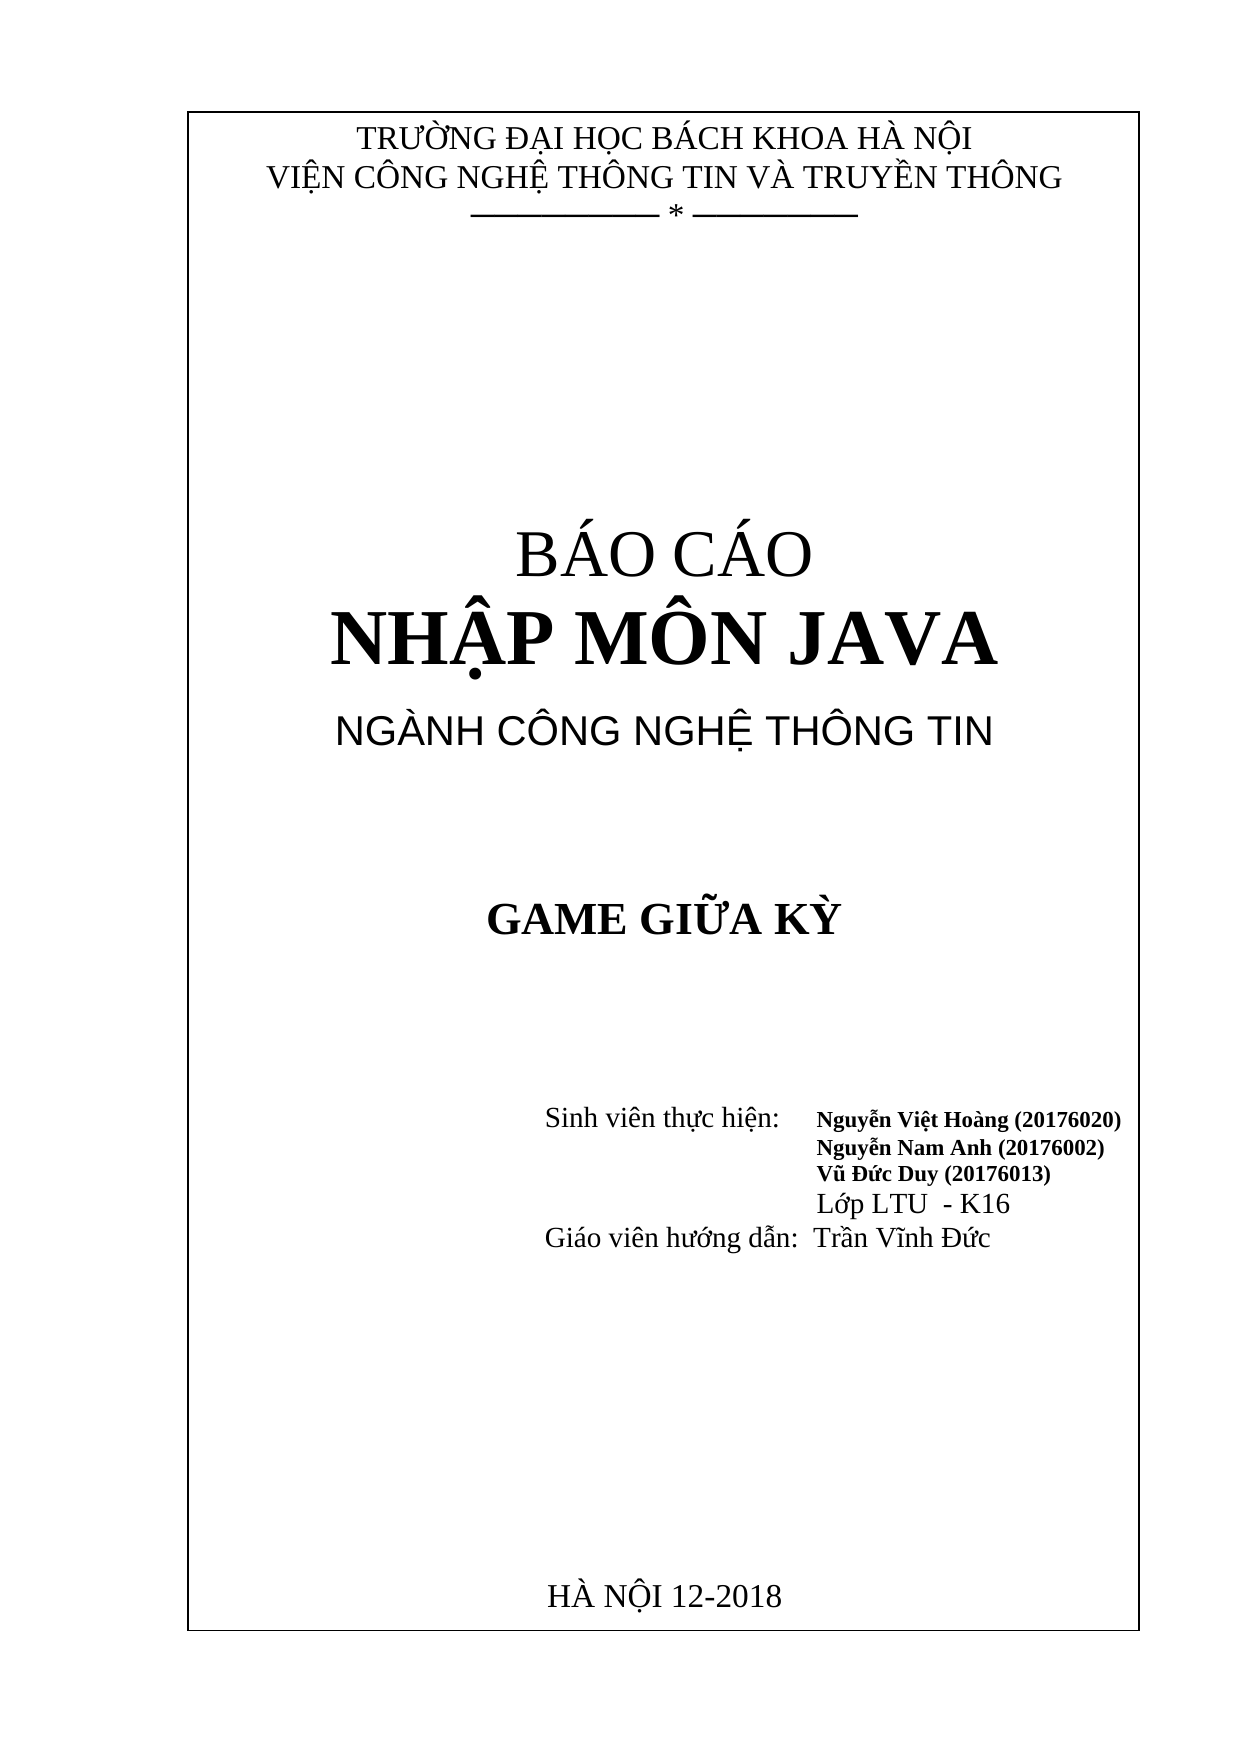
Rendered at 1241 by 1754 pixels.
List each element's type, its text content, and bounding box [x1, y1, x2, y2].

text ──────── * ─────── [207, 195, 1122, 233]
text Lớp LTU - K16 [207, 1186, 1122, 1220]
text NGÀNH CÔNG NGHỆ THÔNG TIN [207, 707, 1122, 754]
text VIỆN CÔNG NGHỆ THÔNG TIN VÀ TRUYỀN THÔNG [207, 157, 1122, 195]
text HÀ NỘI 12-2018 [207, 1577, 1122, 1615]
text Vũ Đức Duy (20176013) [507, 1160, 1122, 1186]
text NHẬP MÔN JAVA [207, 591, 1122, 682]
text GAME GIỮA KỲ [207, 892, 1122, 944]
text BÁO CÁO [207, 514, 1122, 591]
text TRƯỜNG ĐẠI HỌC BÁCH KHOA HÀ NỘI [207, 118, 1122, 157]
text Nguyễn Nam Anh (20176002) [507, 1133, 1122, 1160]
text Giáo viên hướng dẫn: Trần Vĩnh Đức [207, 1220, 1122, 1253]
text Sinh viên thực hiện: Nguyễn Việt Hoàng (20176020) [507, 1100, 1122, 1133]
